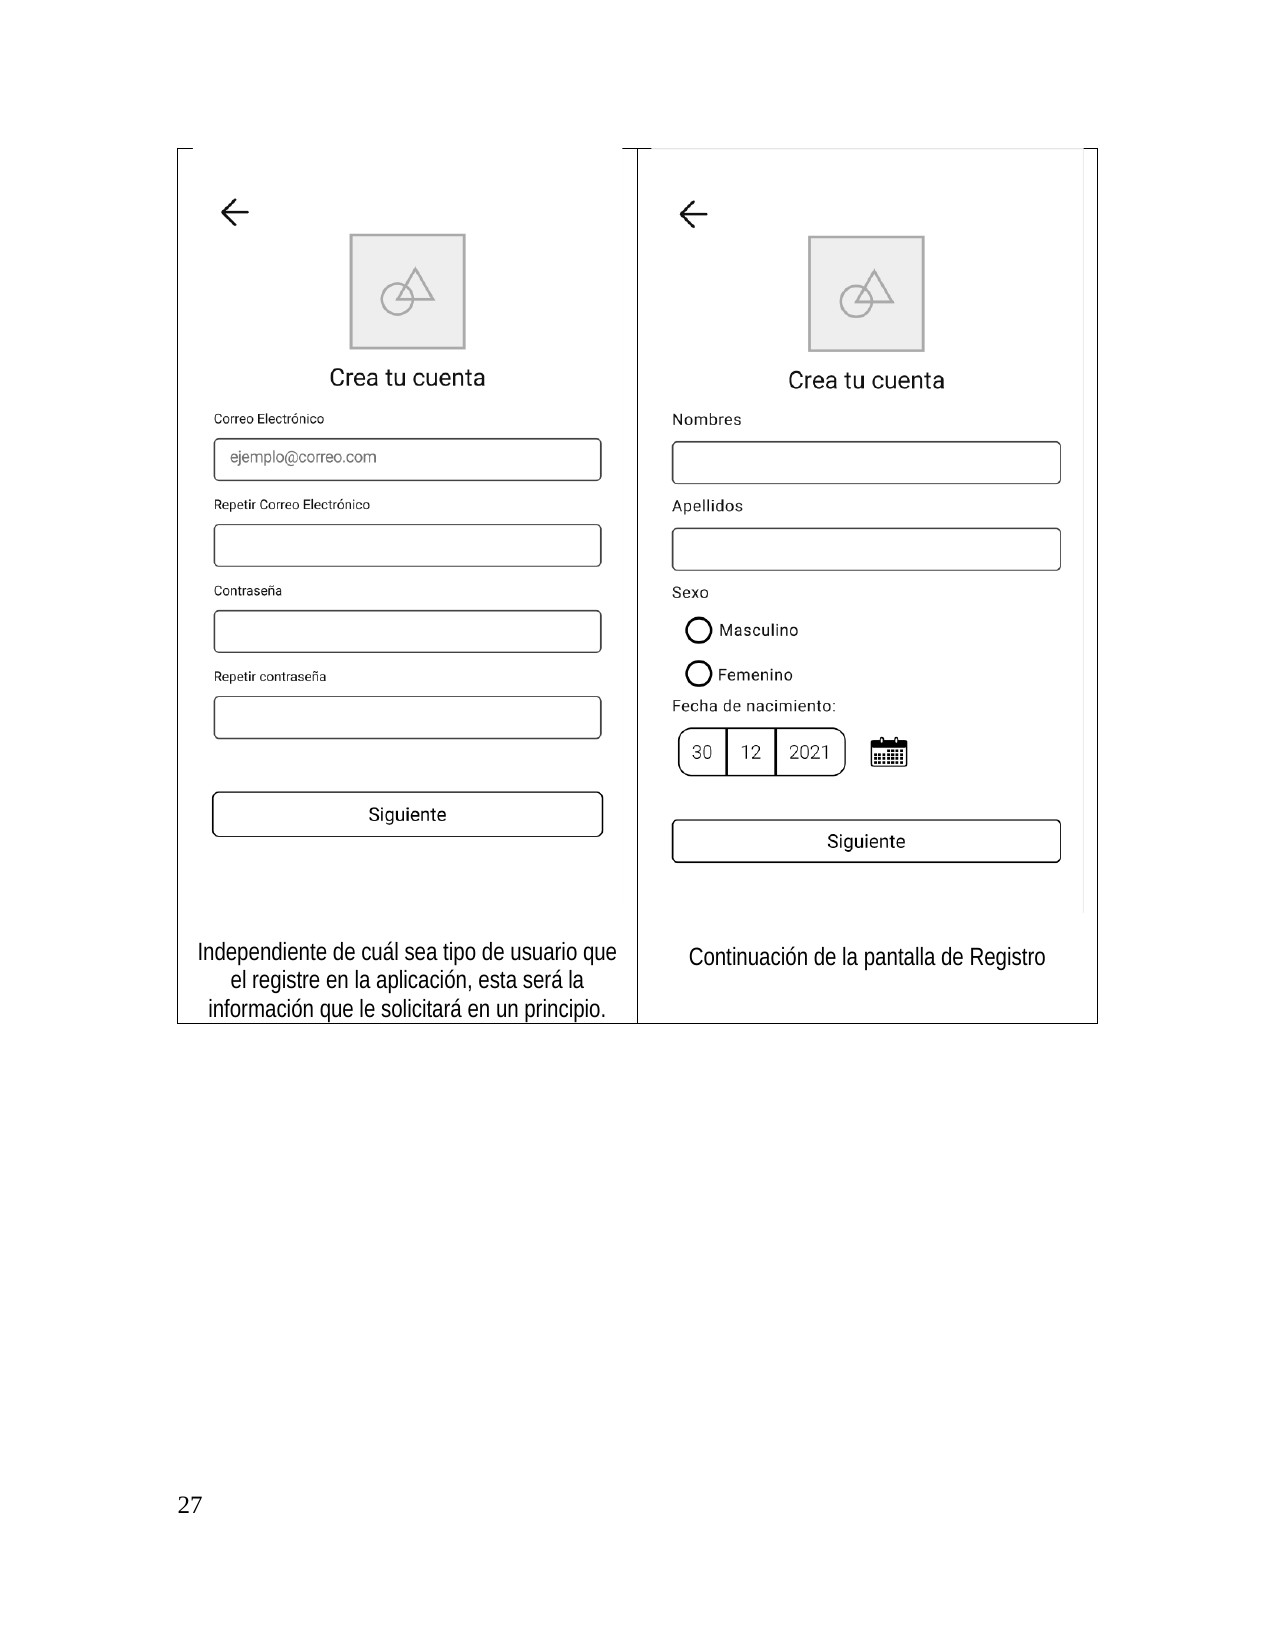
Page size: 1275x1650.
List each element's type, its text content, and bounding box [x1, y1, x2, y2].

table_cell Continuación de la pantalla de Registro [638, 149, 1097, 1023]
picture [192, 148, 623, 908]
picture [651, 148, 1084, 913]
table_cell Independiente de cuál sea tipo de usuario que el registre en la aplicación, esta será la información que le solicitará en un principio. [178, 149, 637, 1023]
